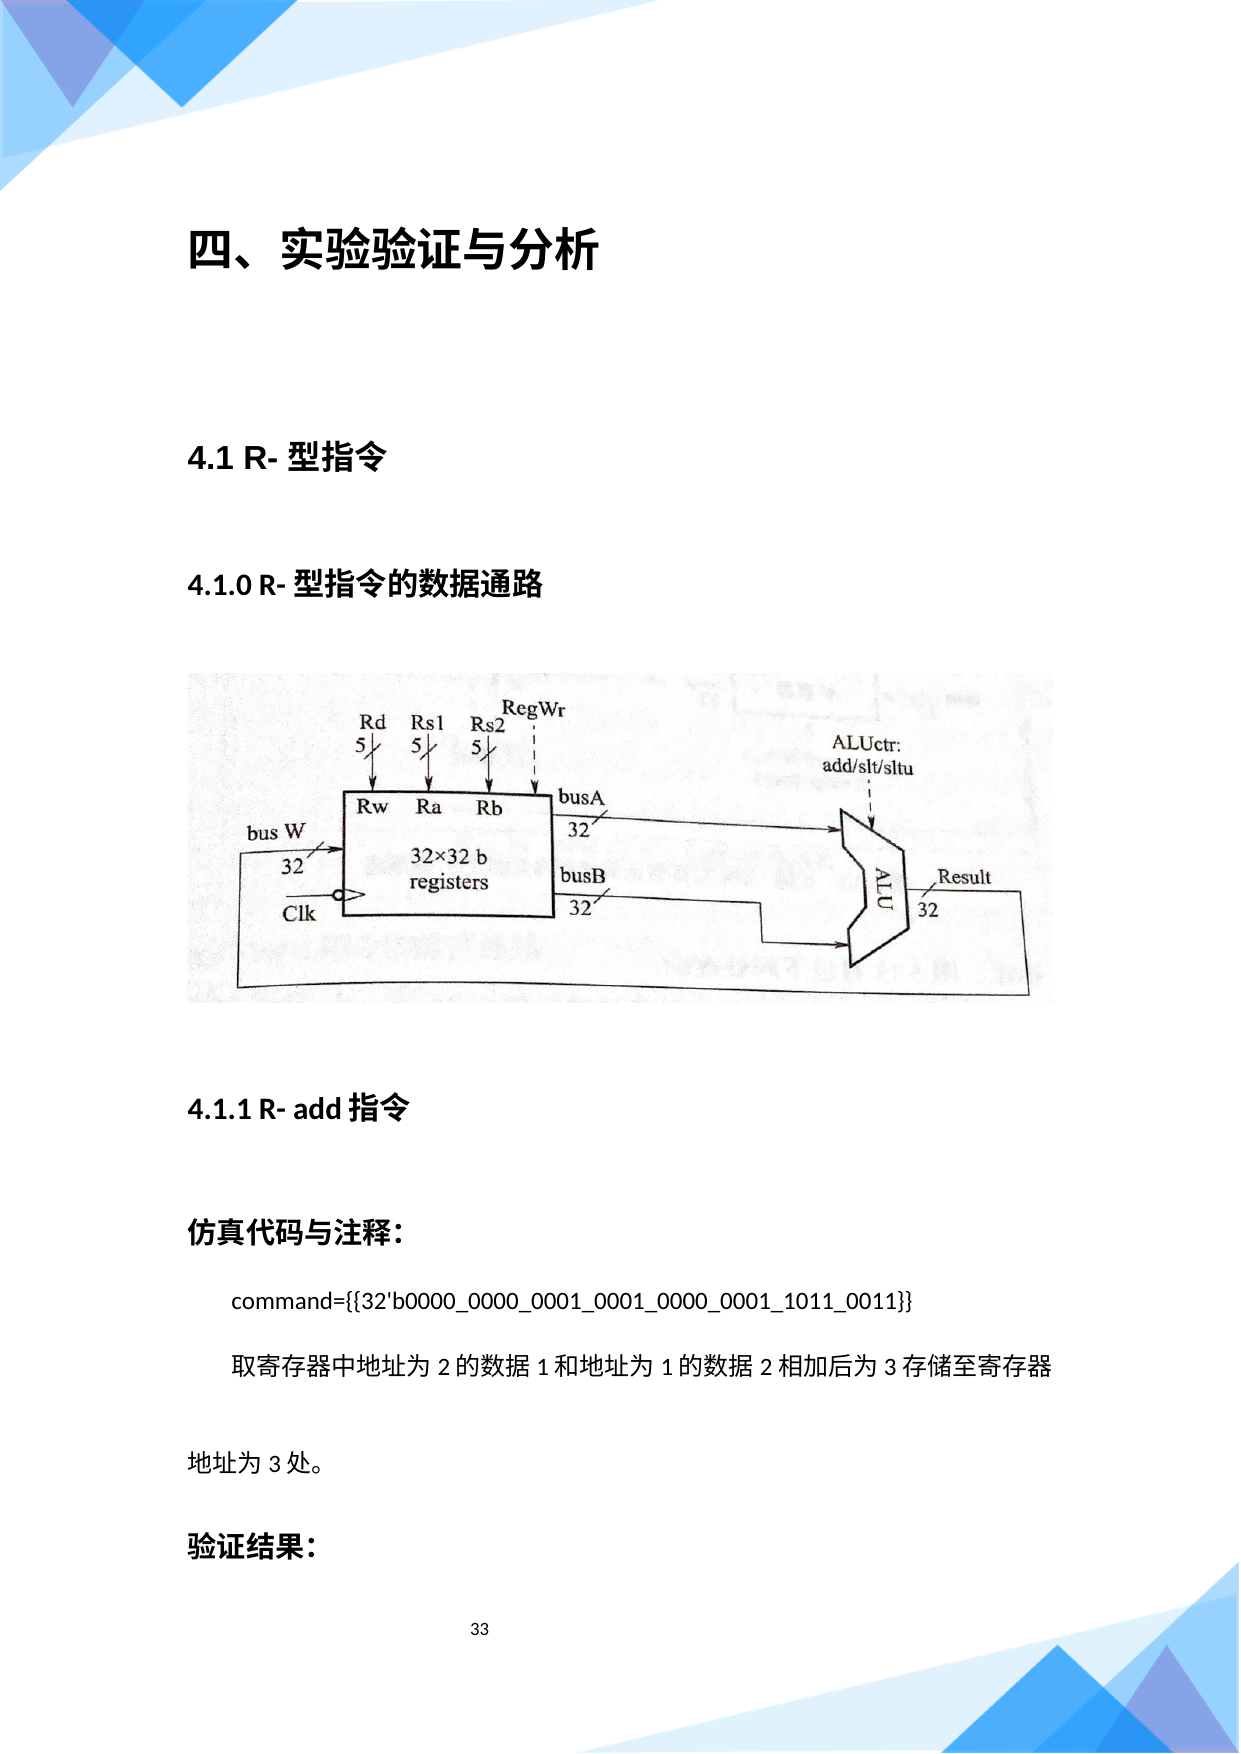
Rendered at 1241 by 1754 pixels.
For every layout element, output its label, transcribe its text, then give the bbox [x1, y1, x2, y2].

text 仿真代码与注释： [187, 1198, 1053, 1263]
text 取寄存器中地址为 2 的数据 1 和地址为 1 的数据 2 相加后为 3 存储至寄存器地址为 3 处。 [187, 1332, 1053, 1494]
subtitle 4.1.0 R- 型指令的数据通路 [187, 549, 1053, 614]
subtitle 4.1 R- 型指令 [187, 422, 1053, 487]
picture [187, 673, 1053, 1003]
text 验证结果： [187, 1512, 1053, 1577]
text command={{32'b0000_0000_0001_0001_0000_0001_1011_0011}} [187, 1284, 1053, 1316]
subtitle 实验验证与分析 [187, 197, 1053, 295]
subtitle 4.1.1 R- add指令 [187, 1073, 1053, 1138]
picture [576, 1562, 1238, 1752]
picture [0, 0, 663, 191]
